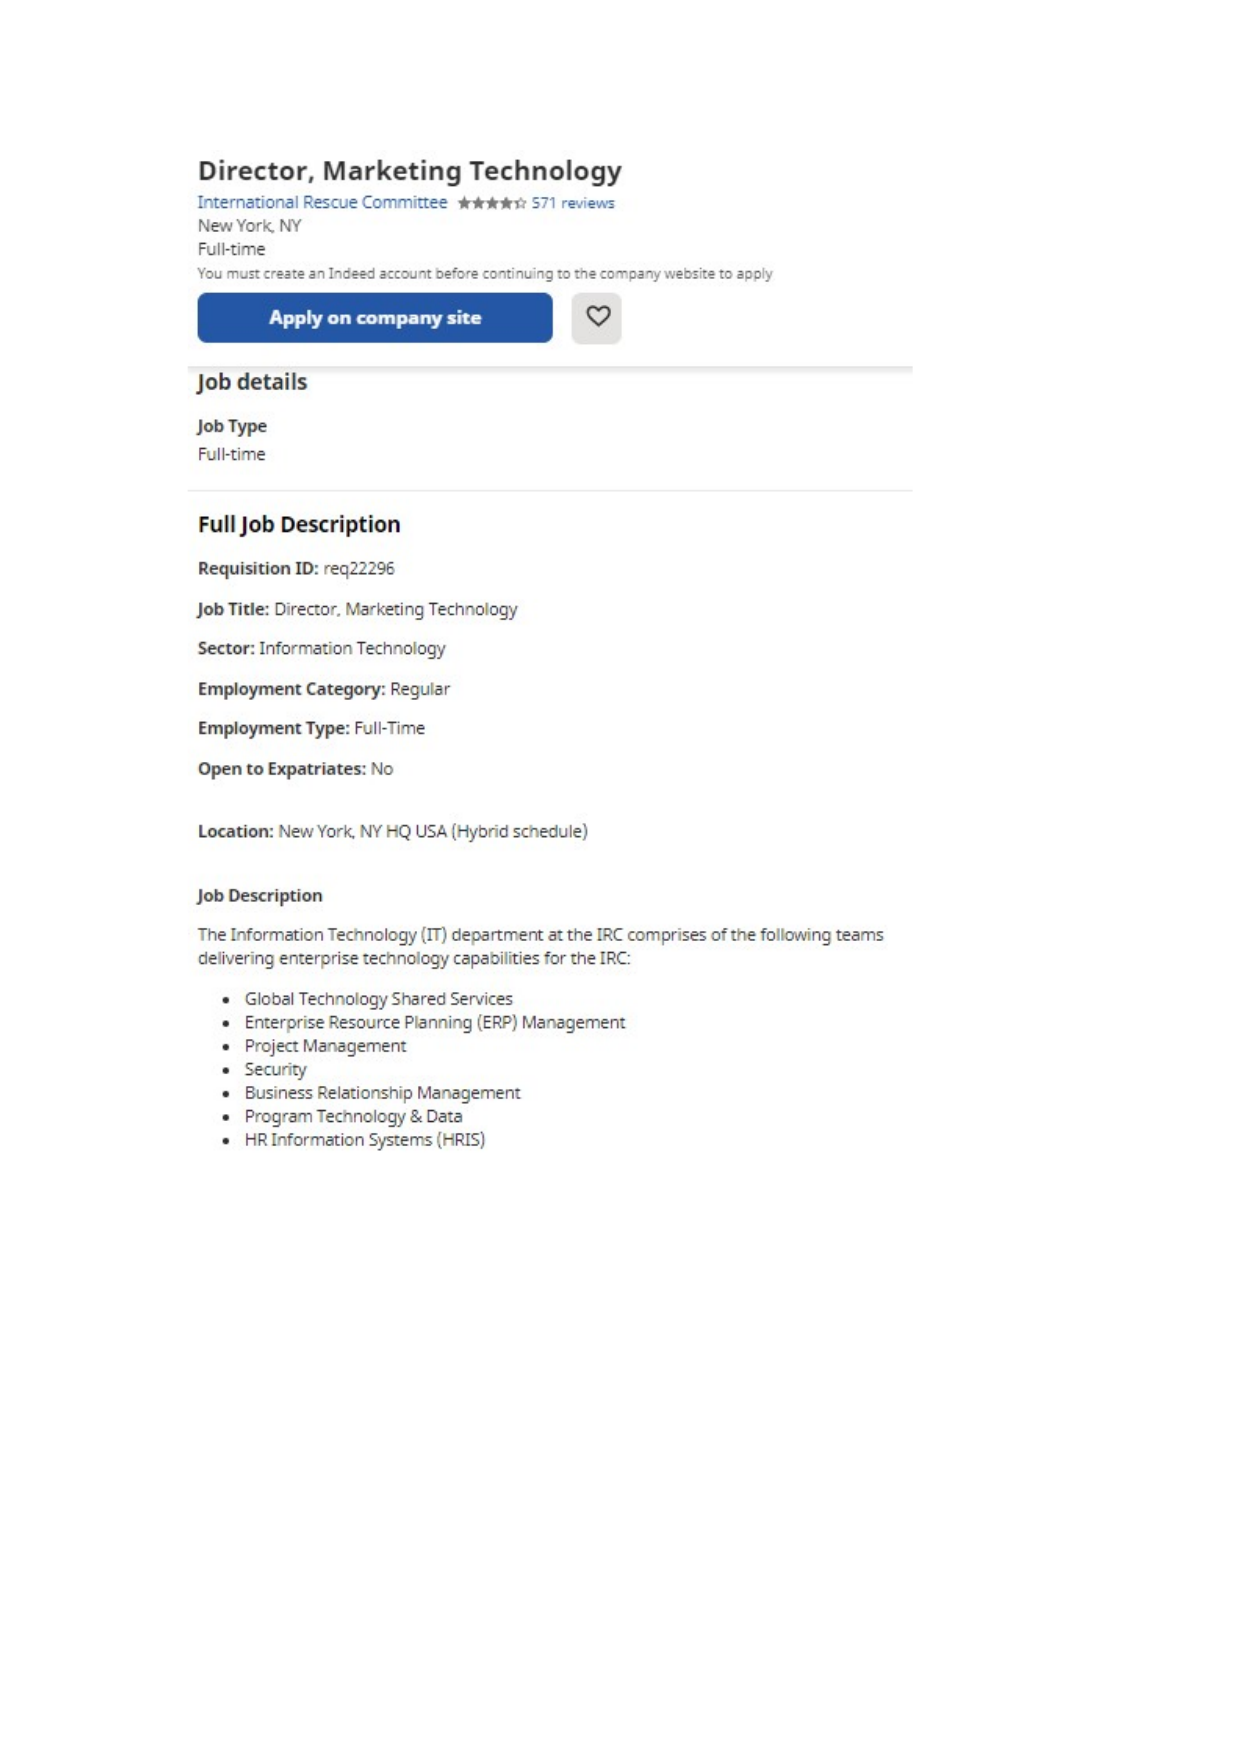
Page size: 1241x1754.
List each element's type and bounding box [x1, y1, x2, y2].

picture [187, 150, 913, 1157]
